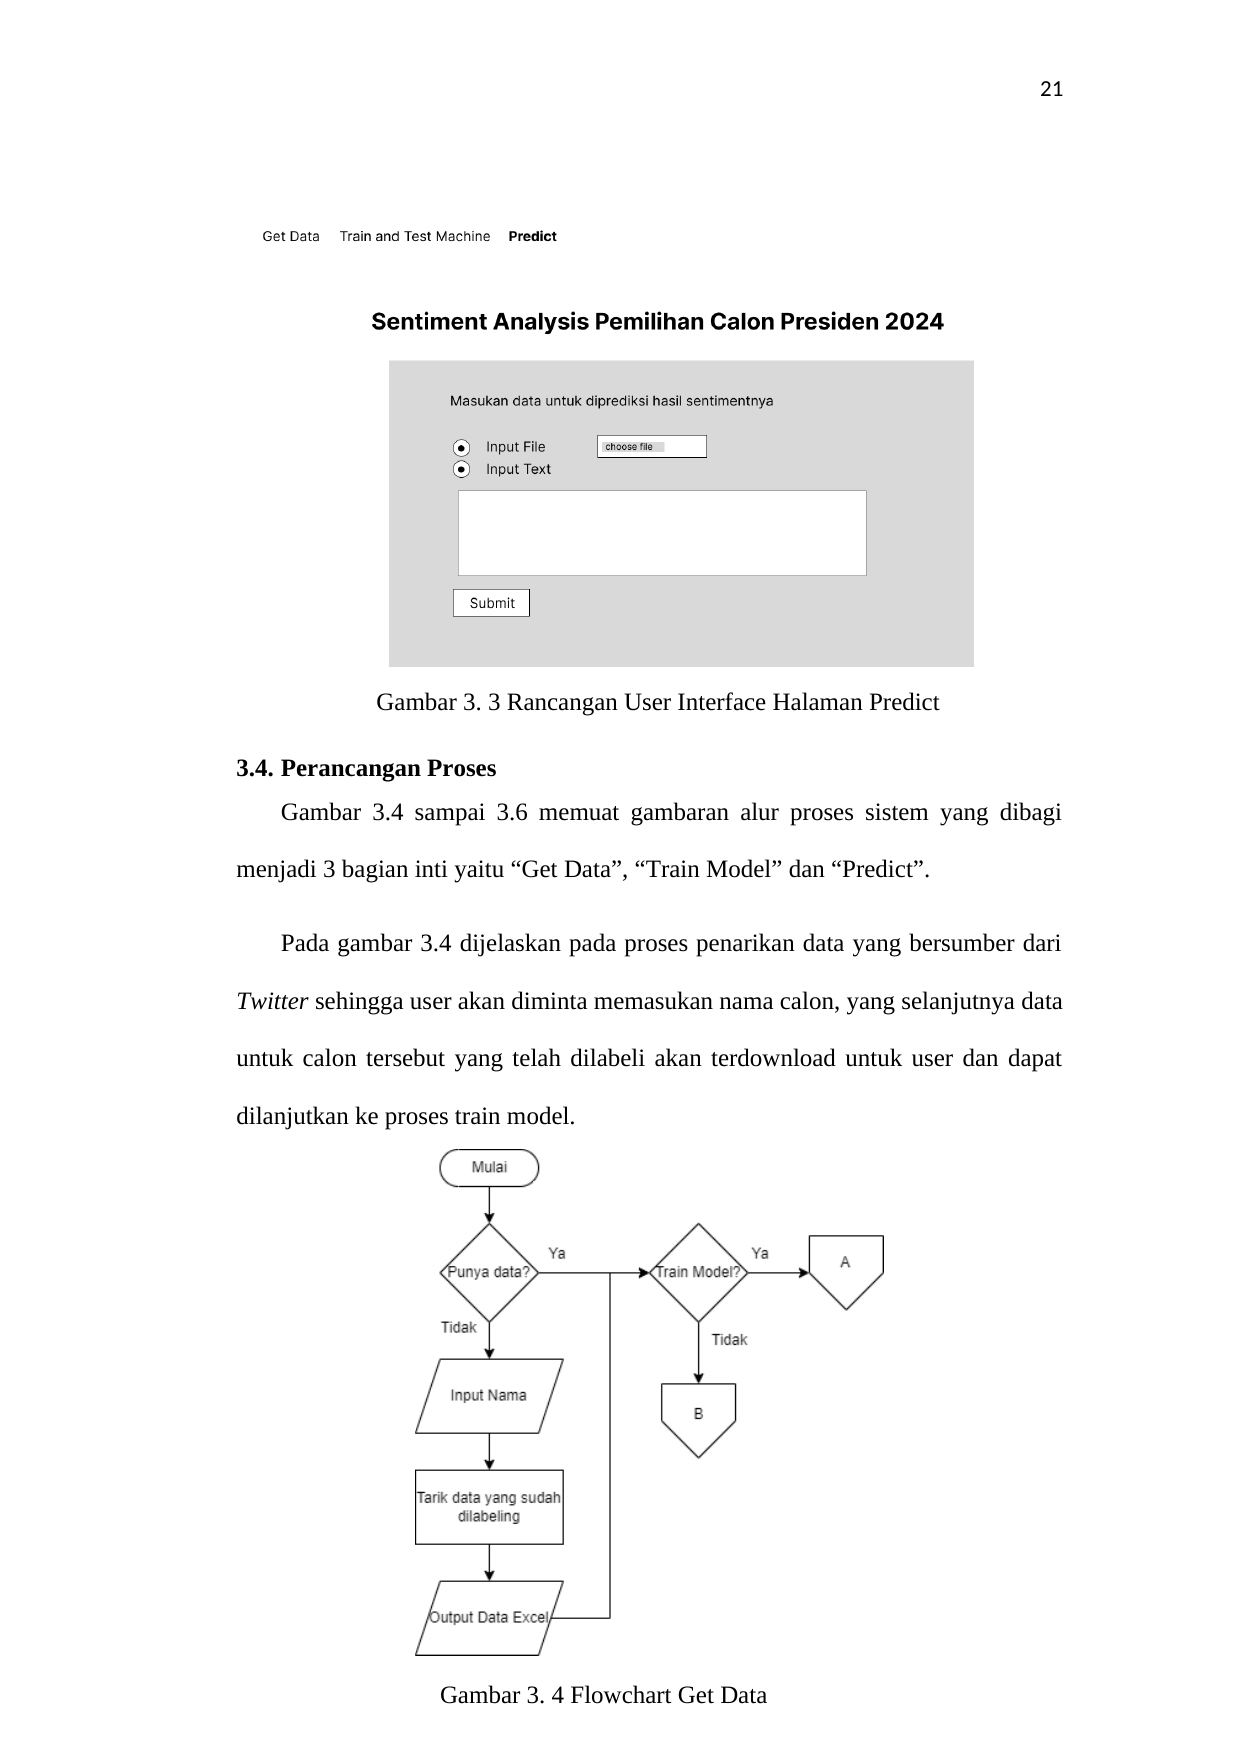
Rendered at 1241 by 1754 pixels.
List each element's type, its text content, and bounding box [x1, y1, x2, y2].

text Pada gambar 3.4 dijelaskan pada proses penarikan data yang bersumber dari Twitter sehingga user akan diminta memasukan nama calon, yang selanjutnya data untuk calon tersebut yang telah dilabeli akan terdownload untuk user dan dapat dilanjutkan ke proses train model. [236, 928, 1063, 1129]
text Gambar 3.4 sampai 3.6 memuat gambaran alur proses sistem yang dibagi menjadi 3 bagian inti yaitu “Get Data”, “Train Model” dan “Predict”. [236, 797, 1063, 883]
subtitle Perancangan Proses [236, 753, 1063, 782]
picture [246, 211, 1070, 717]
picture [415, 1149, 884, 1656]
